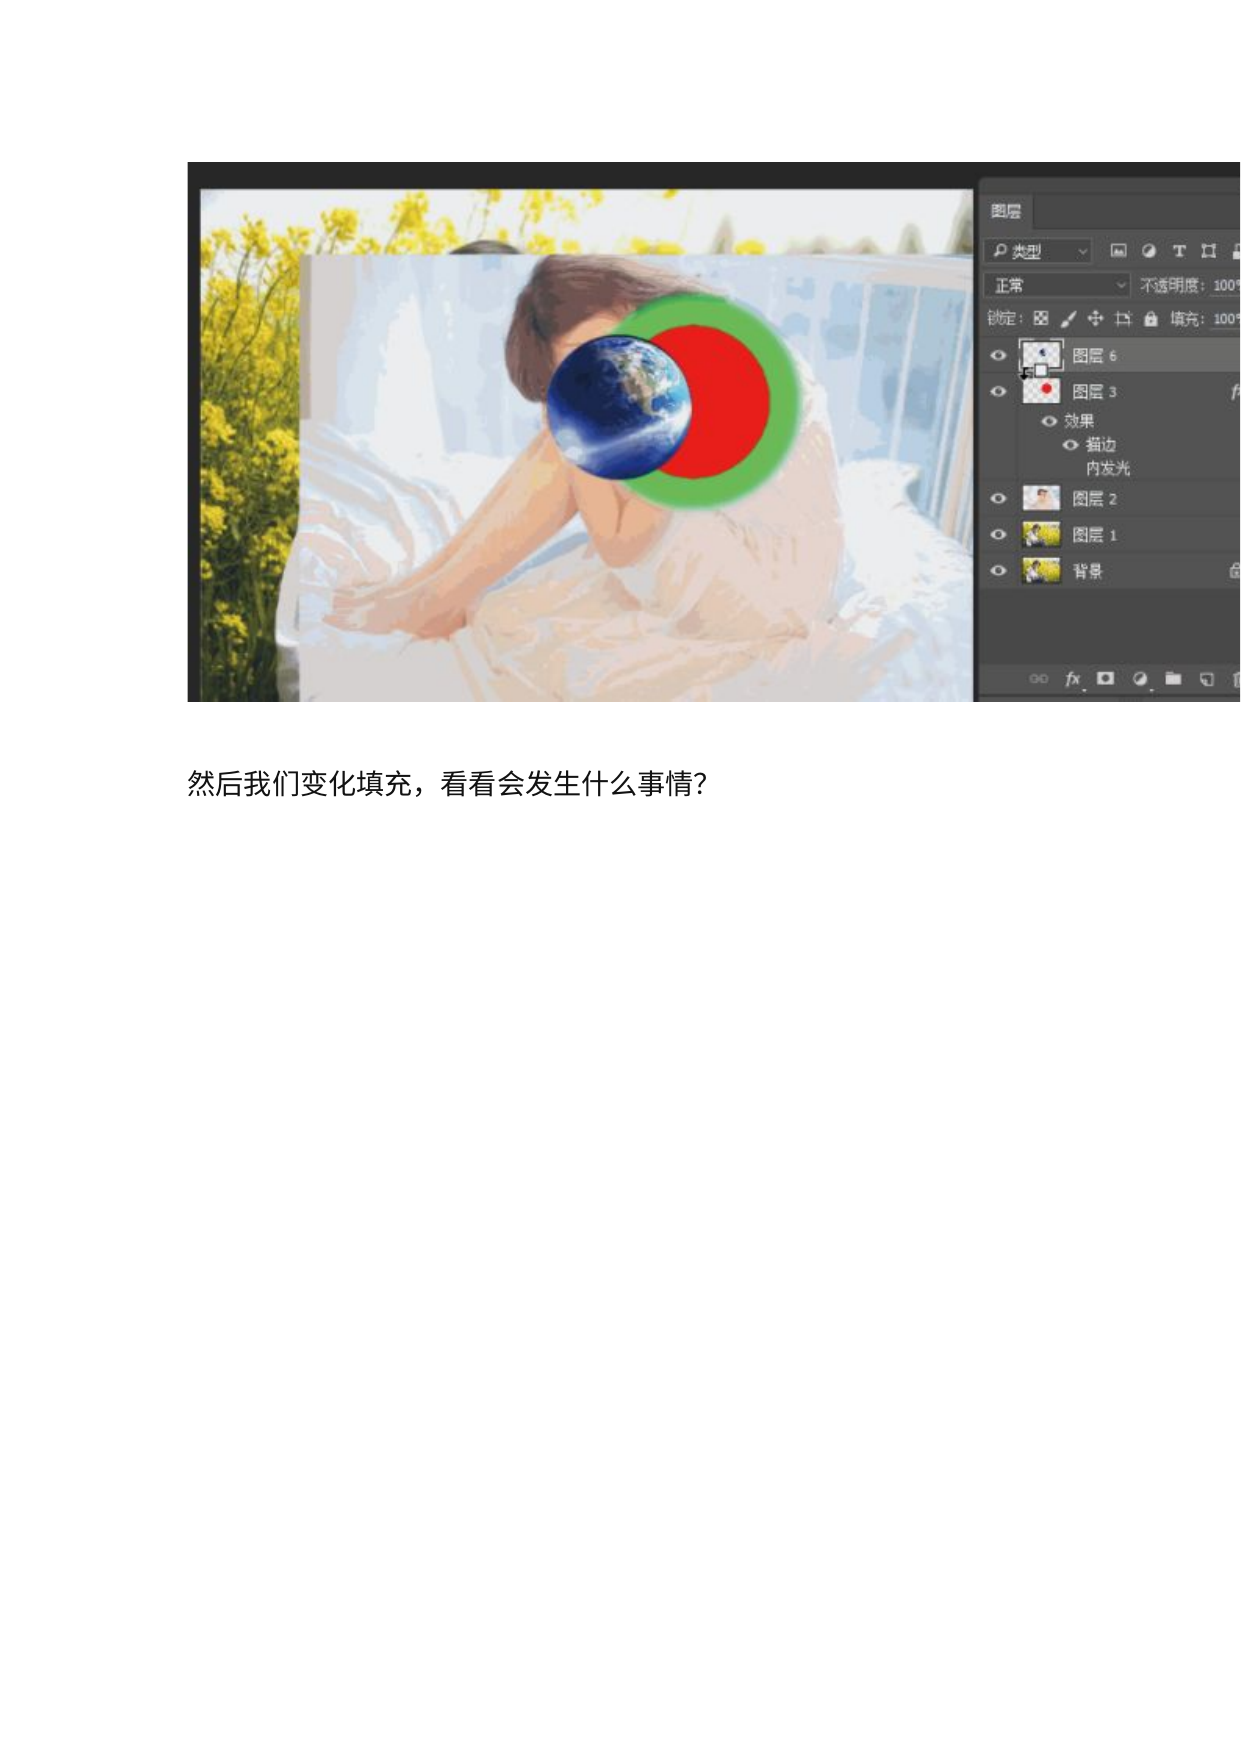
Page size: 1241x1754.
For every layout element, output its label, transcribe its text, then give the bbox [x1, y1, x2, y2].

text 然后我们变化填充，看看会发生什么事情？ [187, 749, 1053, 814]
picture [187, 162, 1241, 702]
